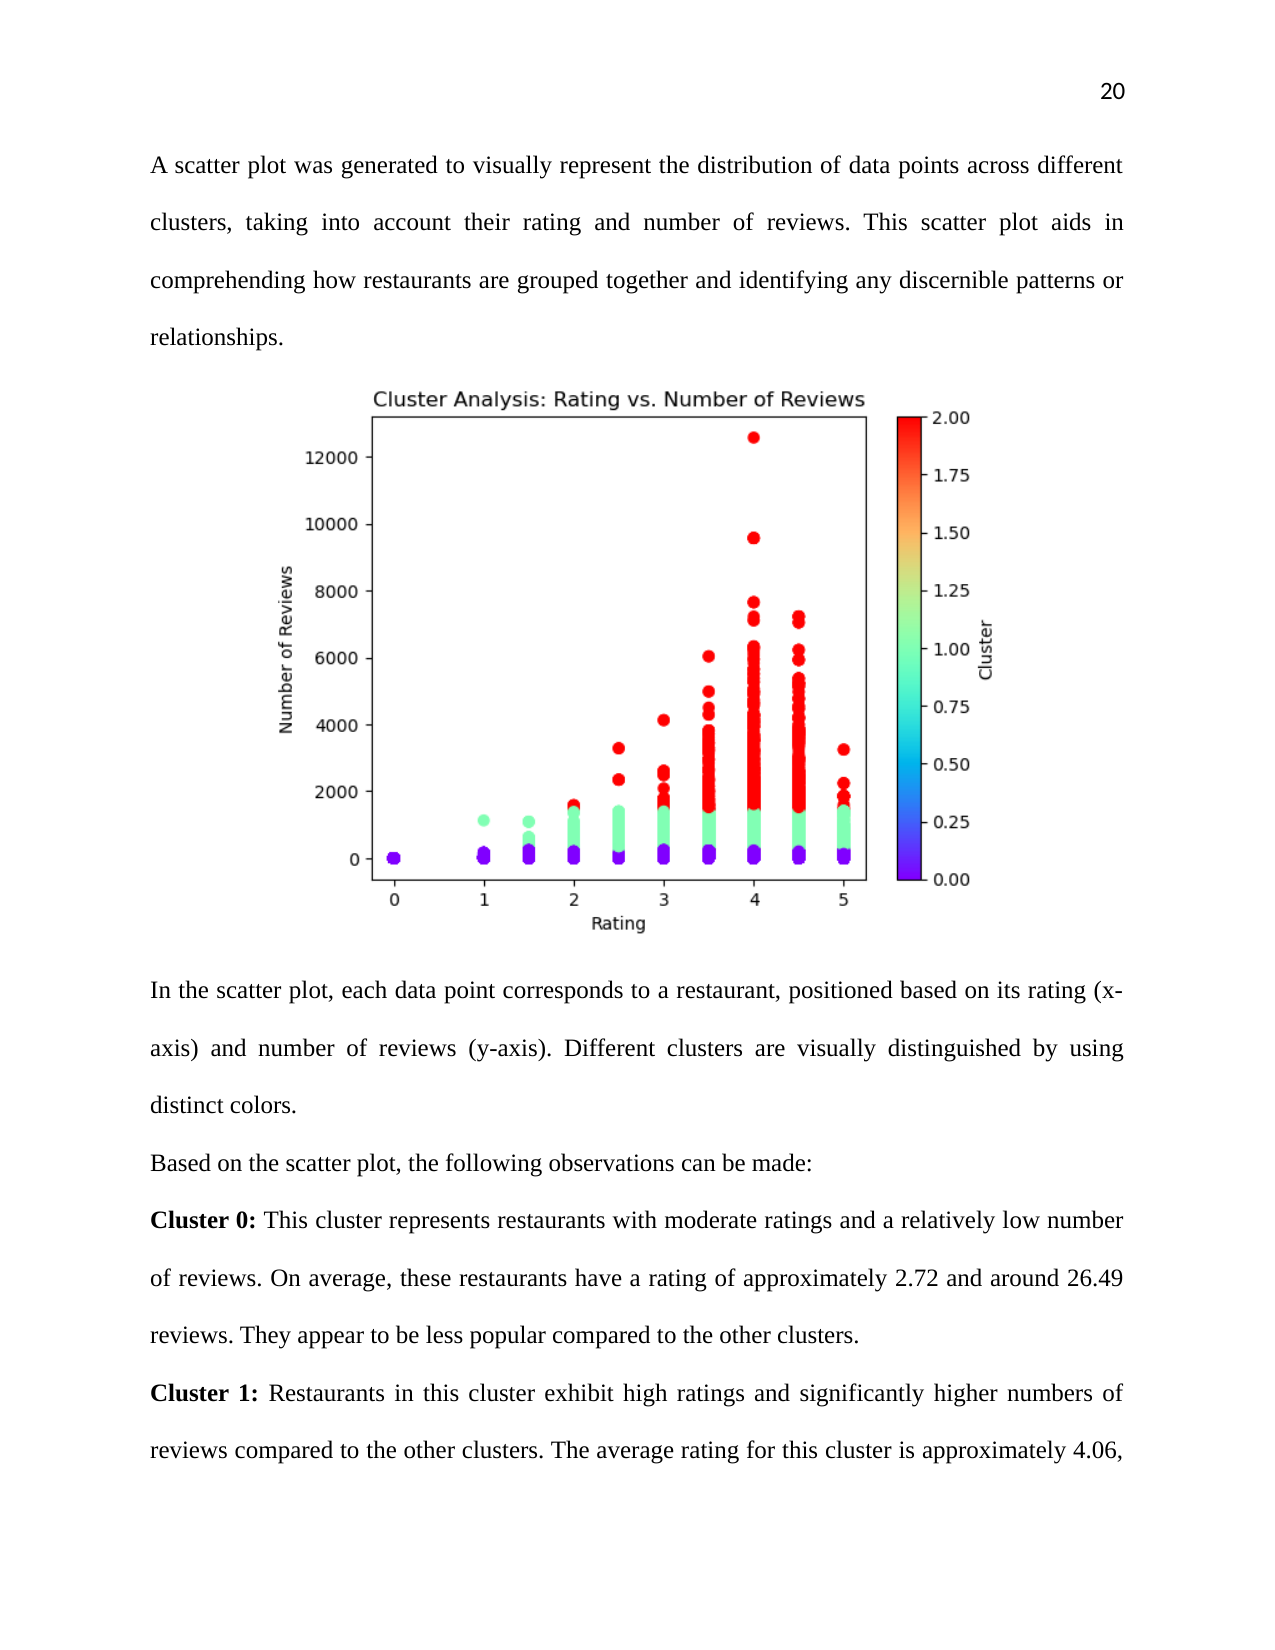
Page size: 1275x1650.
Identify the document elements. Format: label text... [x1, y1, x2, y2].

text Cluster 0: This cluster represents restaurants with moderate ratings and a relatively low number of reviews. On average, these restaurants have a rating of approximately 2.72 and around 26.49 reviews. They appear to be less popular compared to the other clusters. [150, 1206, 1125, 1349]
text A scatter plot was generated to visually represent the distribution of data points across different clusters, taking into account their rating and number of reviews. This scatter plot aids in comprehending how restaurants are grouped together and identifying any discernible patterns or relationships. [150, 150, 1125, 351]
text Based on the scatter plot, the following observations can be made: [150, 1148, 1125, 1177]
text In the scatter plot, each data point corresponds to a restaurant, positioned based on its rating (x-axis) and number of reviews (y-axis). Different clusters are visually distinguished by using distinct colors. [150, 976, 1125, 1119]
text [150, 1378, 1125, 1464]
picture [267, 380, 1008, 946]
